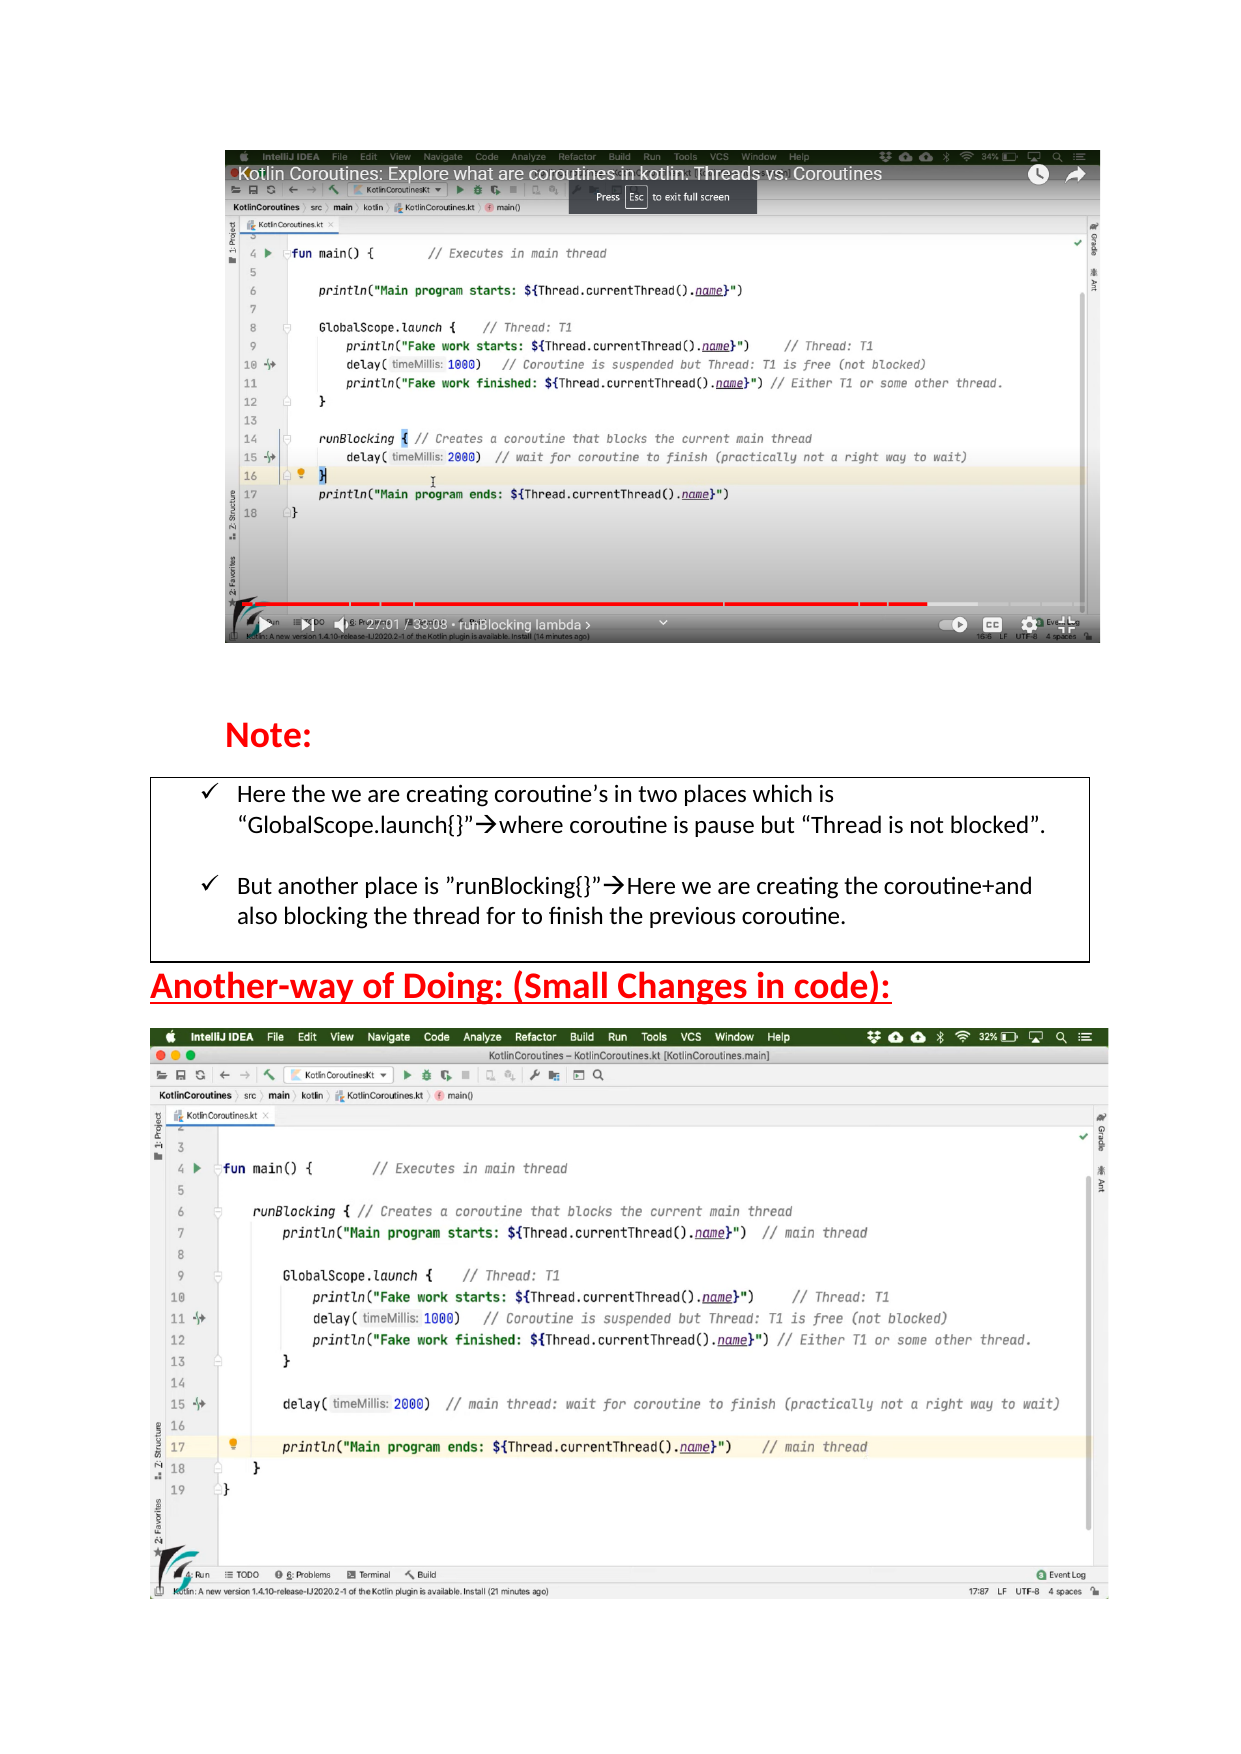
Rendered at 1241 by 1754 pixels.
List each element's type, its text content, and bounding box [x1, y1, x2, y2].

table_header Here the we are creating coroutine’s in two places which is “GlobalScope.launch{}”where coroutine is pause but “Thread is not blocked”. But another place is ”runBlocking{}”Here we are creating the coroutine+and also blocking the thread for to finish the previous coroutine. [151, 778, 1089, 961]
picture [150, 1028, 1109, 1599]
text Another-way of Doing: (Small Changes in code): [150, 963, 1090, 1008]
picture [225, 150, 1100, 643]
text Note: [225, 711, 1090, 757]
